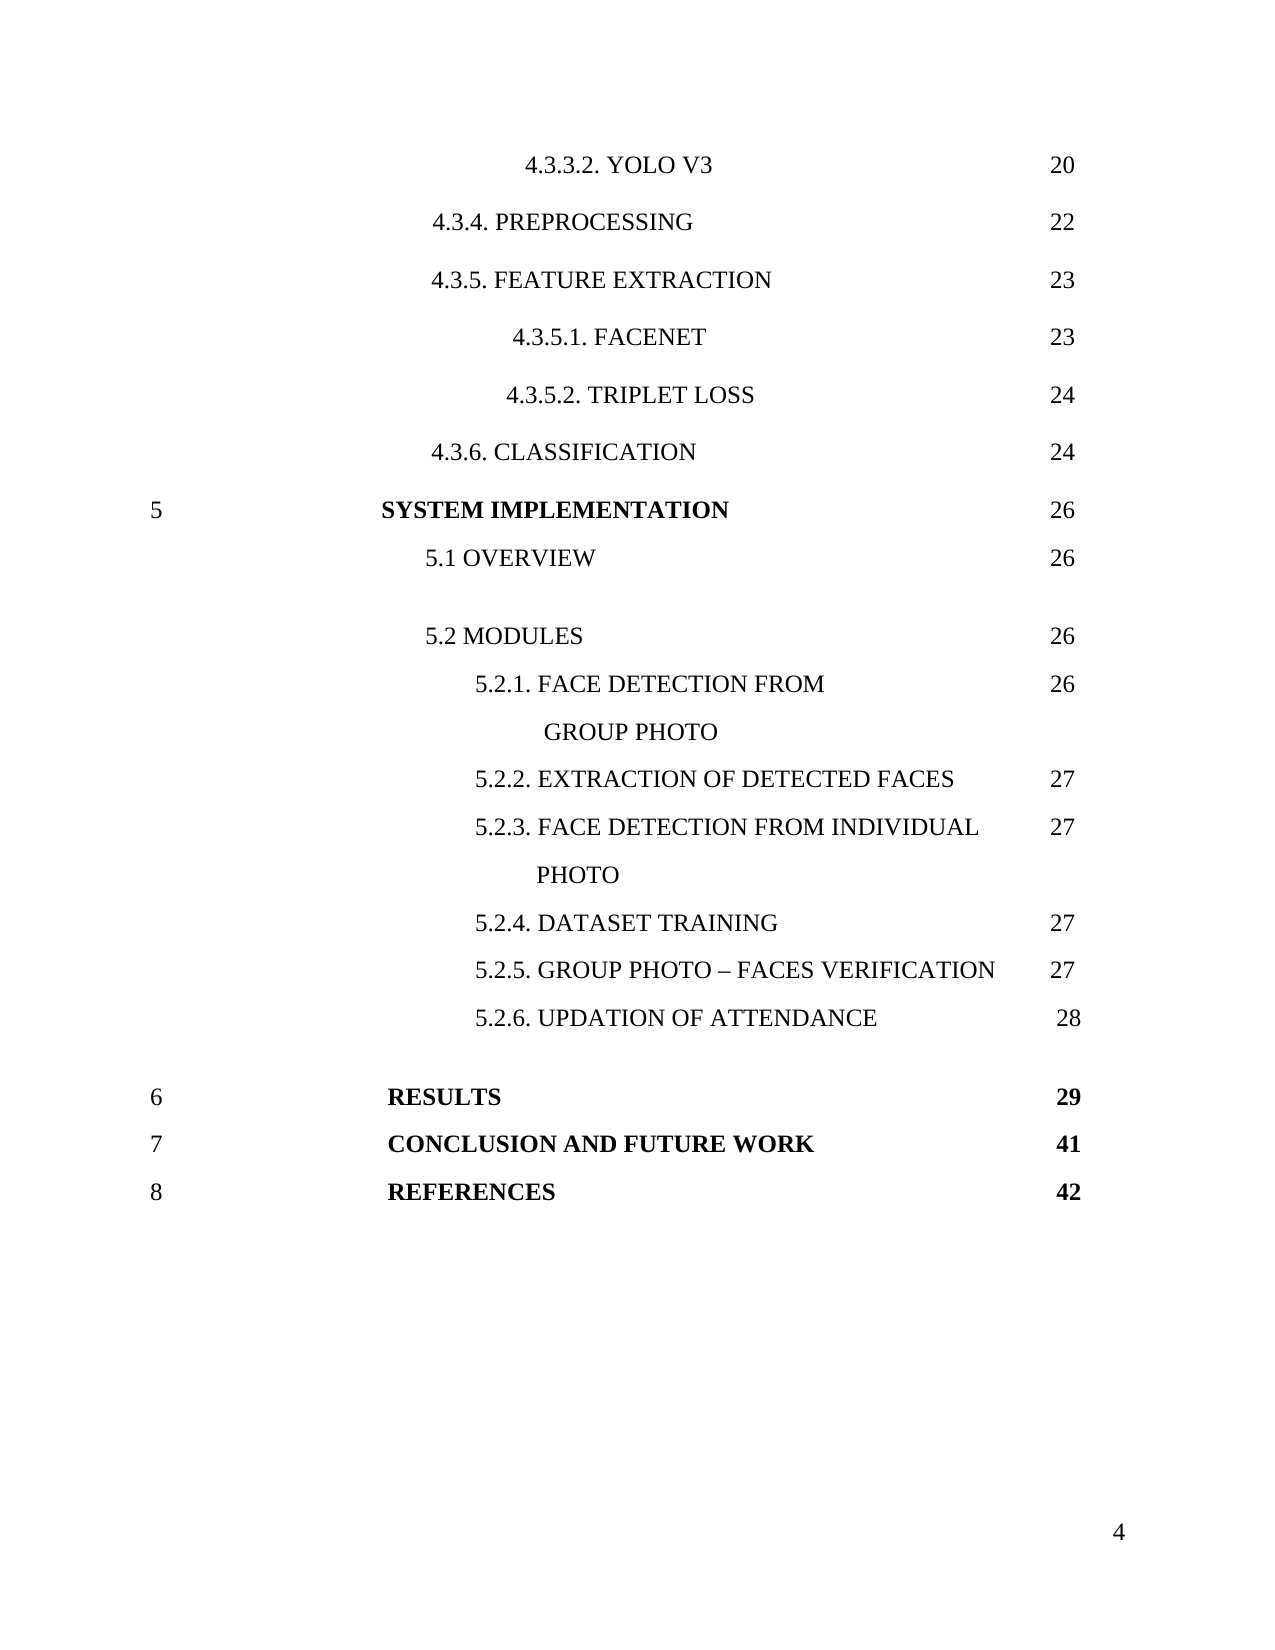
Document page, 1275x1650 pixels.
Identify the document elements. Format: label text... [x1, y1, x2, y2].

text GROUP PHOTO [225, 717, 1125, 746]
text 7 CONCLUSION AND FUTURE WORK 41 [150, 1129, 1125, 1158]
text 5.2.3. FACE DETECTION FROM INDIVIDUAL 27 [225, 812, 1125, 841]
list 4.3.3.2. YOLO V3 20 [375, 150, 1125, 179]
list SYSTEM IMPLEMENTATION 26 [150, 495, 1125, 524]
text 5.2.6. UPDATION OF ATTENDANCE 28 [225, 1003, 1125, 1063]
list 4.3.5.2. TRIPLET LOSS 24 [375, 380, 1125, 409]
text 5.1 OVERVIEW 26 [225, 543, 1125, 602]
text 4.3.5. FEATURE EXTRACTION 23 [375, 265, 1125, 294]
text 5.2.1. FACE DETECTION FROM 26 [225, 669, 1125, 698]
text 5.2.4. DATASET TRAINING 27 [225, 908, 1125, 936]
list 4.3.5.1. FACENET 23 [375, 322, 1125, 351]
text 4.3.4. PREPROCESSING 22 [376, 207, 1125, 236]
text 5.2 MODULES 26 [225, 621, 1125, 650]
text 5.2.2. EXTRACTION OF DETECTED FACES 27 [225, 764, 1125, 793]
text 6 RESULTS 29 [150, 1082, 1125, 1111]
text 5.2.5. GROUP PHOTO – FACES VERIFICATION 27 [225, 955, 1125, 984]
text PHOTO [224, 860, 1125, 889]
text 8 REFERENCES 42 [150, 1177, 1125, 1206]
text 4.3.6. CLASSIFICATION 24 [375, 437, 1125, 466]
